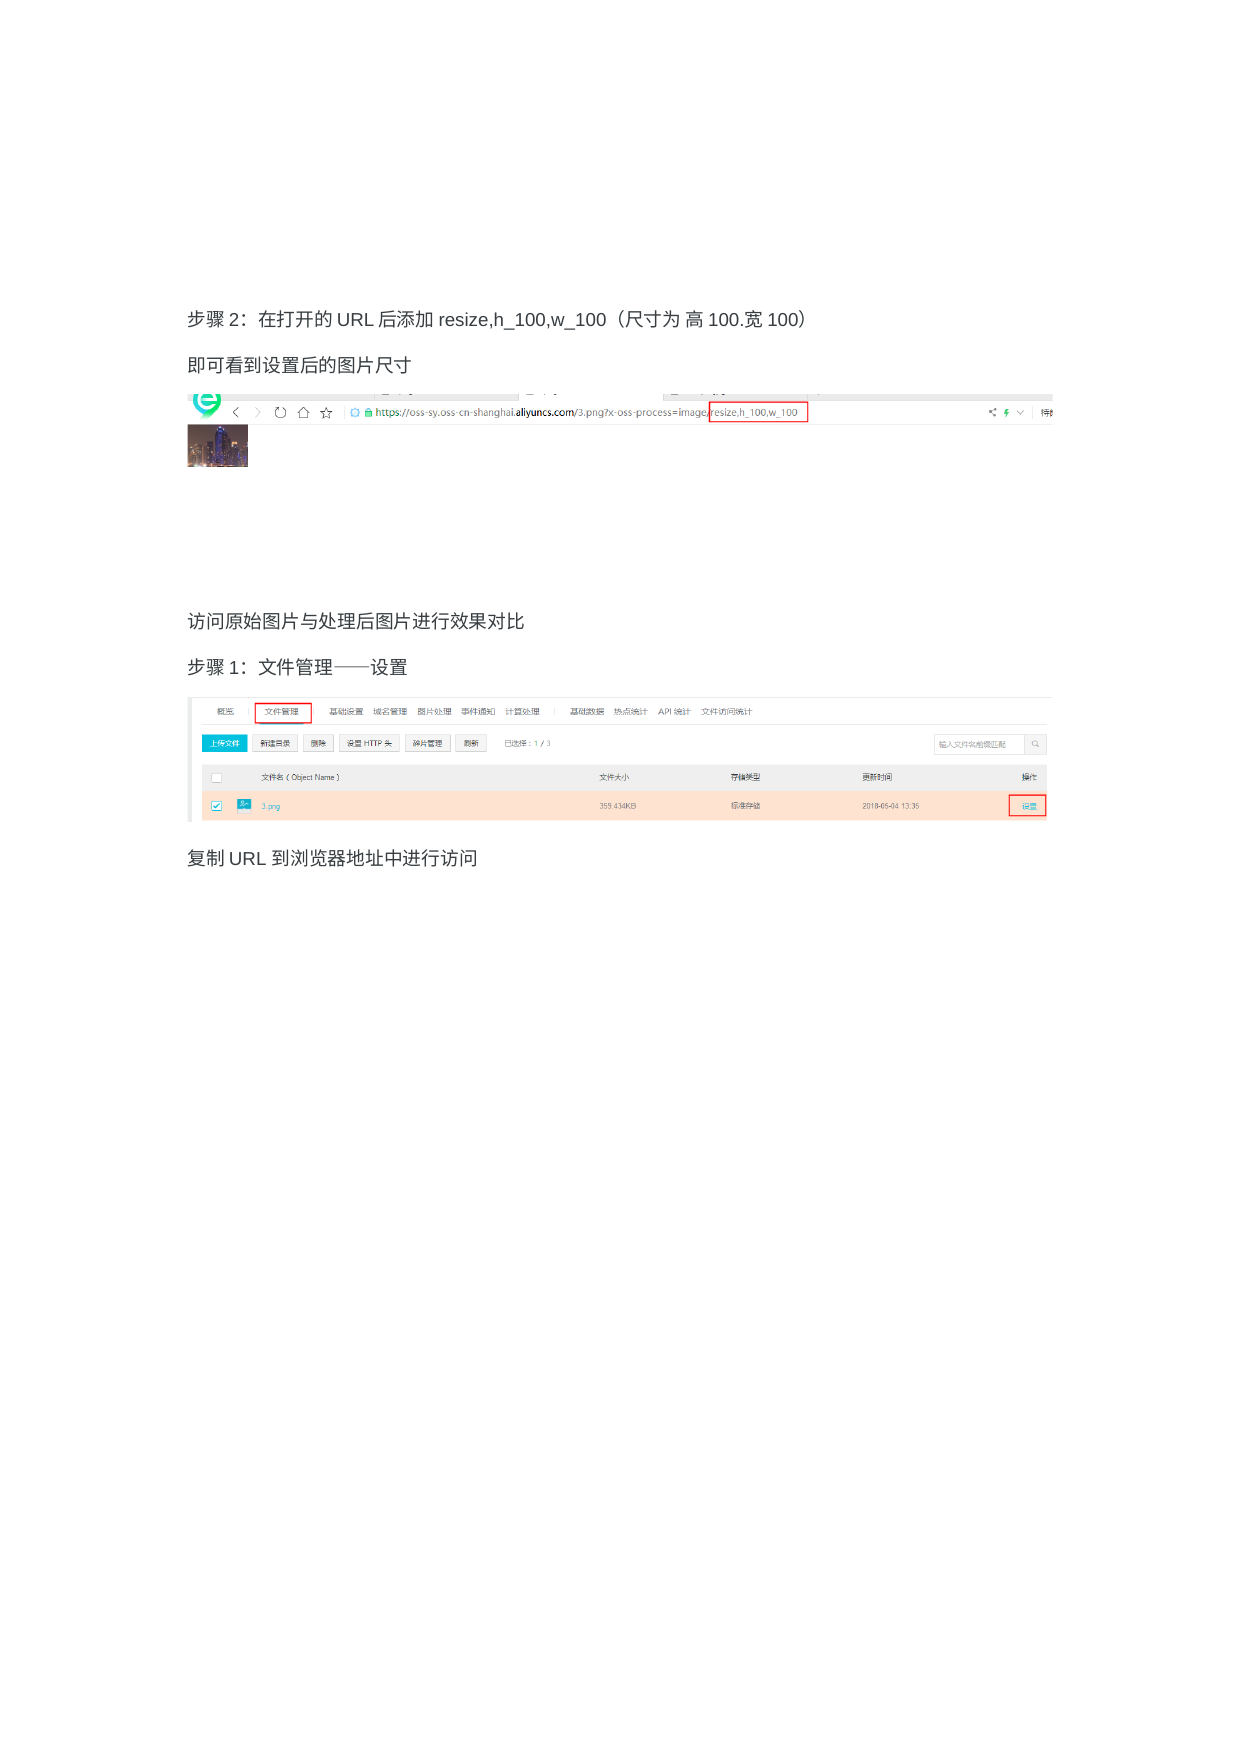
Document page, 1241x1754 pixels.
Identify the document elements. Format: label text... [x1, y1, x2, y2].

text 即可看到设置后的图片尺寸 [187, 348, 1053, 381]
text 访问原始图片与处理后图片进行效果对比 [187, 604, 1053, 636]
text 步骤1：文件管理——设置 [187, 650, 1053, 683]
picture [187, 697, 1053, 822]
text 复制URL 到浏览器地址中进行访问 [187, 841, 1053, 873]
picture [187, 394, 1053, 565]
text 步骤2：在打开的URL后添加 resize,h_100,w_100（尺寸为 高100.宽100） [187, 302, 1053, 334]
